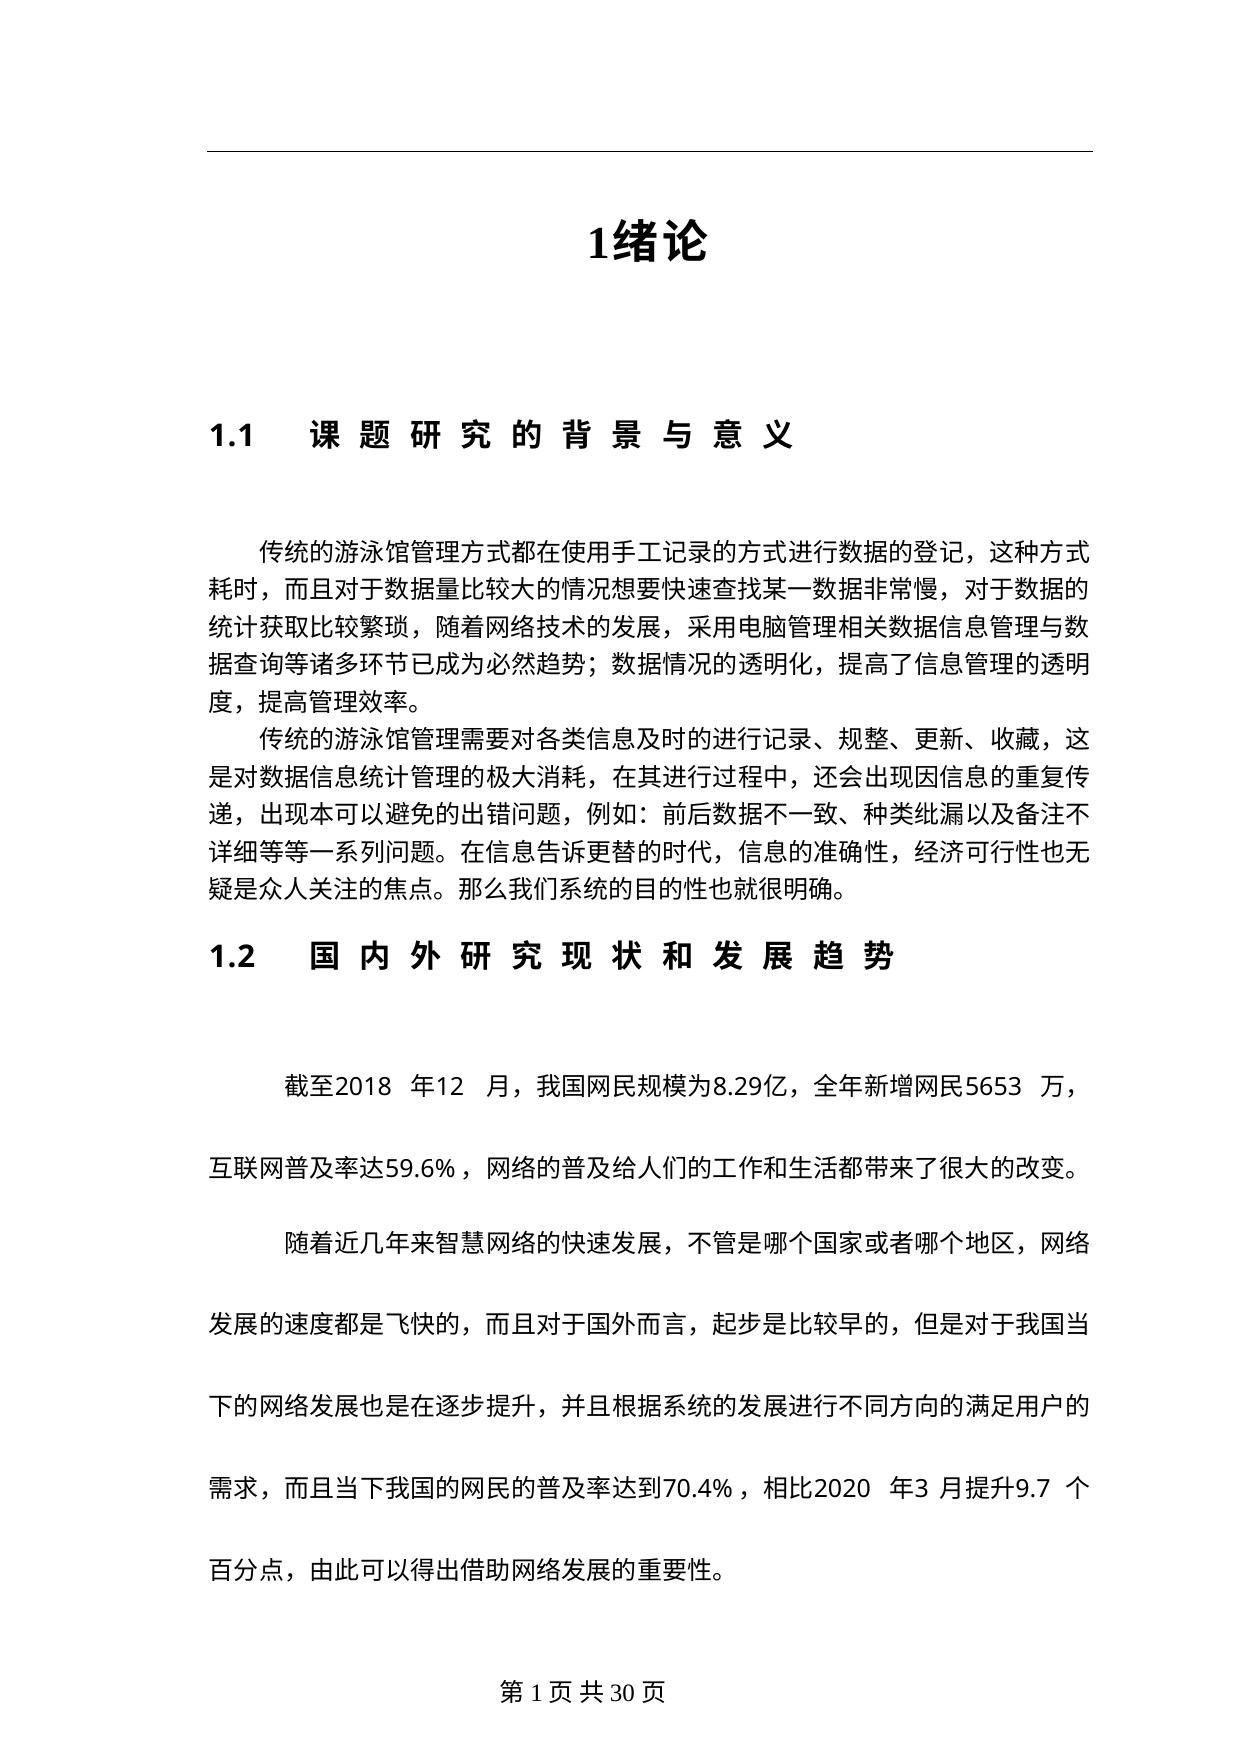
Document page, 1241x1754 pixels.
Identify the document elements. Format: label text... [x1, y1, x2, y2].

text 截至2018年12月，我国网民规模为8.29亿，全年新增网民5653万，互联网普及率达59.6%，网络的普及给人们的工作和生活都带来了很大的改变。 [208, 1052, 1091, 1199]
subtitle 1.1 课题研究的背景与意义 [208, 402, 1091, 467]
subtitle 1绪论 [208, 189, 1091, 287]
text 随着近几年来智慧网络的快速发展，不管是哪个国家或者哪个地区，网络发展的速度都是飞快的，而且对于国外而言，起步是比较早的，但是对于我国当下的网络发展也是在逐步提升，并且根据系统的发展进行不同方向的满足用户的需求，而且当下我国的网民的普及率达到70.4%，相比2020年3月提升9.7个百分点，由此可以得出借助网络发展的重要性。 [208, 1208, 1091, 1601]
subtitle 1.2 国内外研究现状和发展趋势 [208, 923, 1091, 988]
text 传统的游泳馆管理方式都在使用手工记录的方式进行数据的登记，这种方式耗时，而且对于数据量比较大的情况想要快速查找某一数据非常慢，对于数据的统计获取比较繁琐，随着网络技术的发展，采用电脑管理相关数据信息管理与数据查询等诸多环节已成为必然趋势；数据情况的透明化，提高了信息管理的透明度，提高管理效率。 [208, 531, 1091, 719]
text 传统的游泳馆管理需要对各类信息及时的进行记录、规整、更新、收藏，这是对数据信息统计管理的极大消耗，在其进行过程中，还会出现因信息的重复传递，出现本可以避免的出错问题，例如：前后数据不一致、种类纰漏以及备注不详细等等一系列问题。在信息告诉更替的时代，信息的准确性，经济可行性也无疑是众人关注的焦点。那么我们系统的目的性也就很明确。 [208, 719, 1091, 906]
